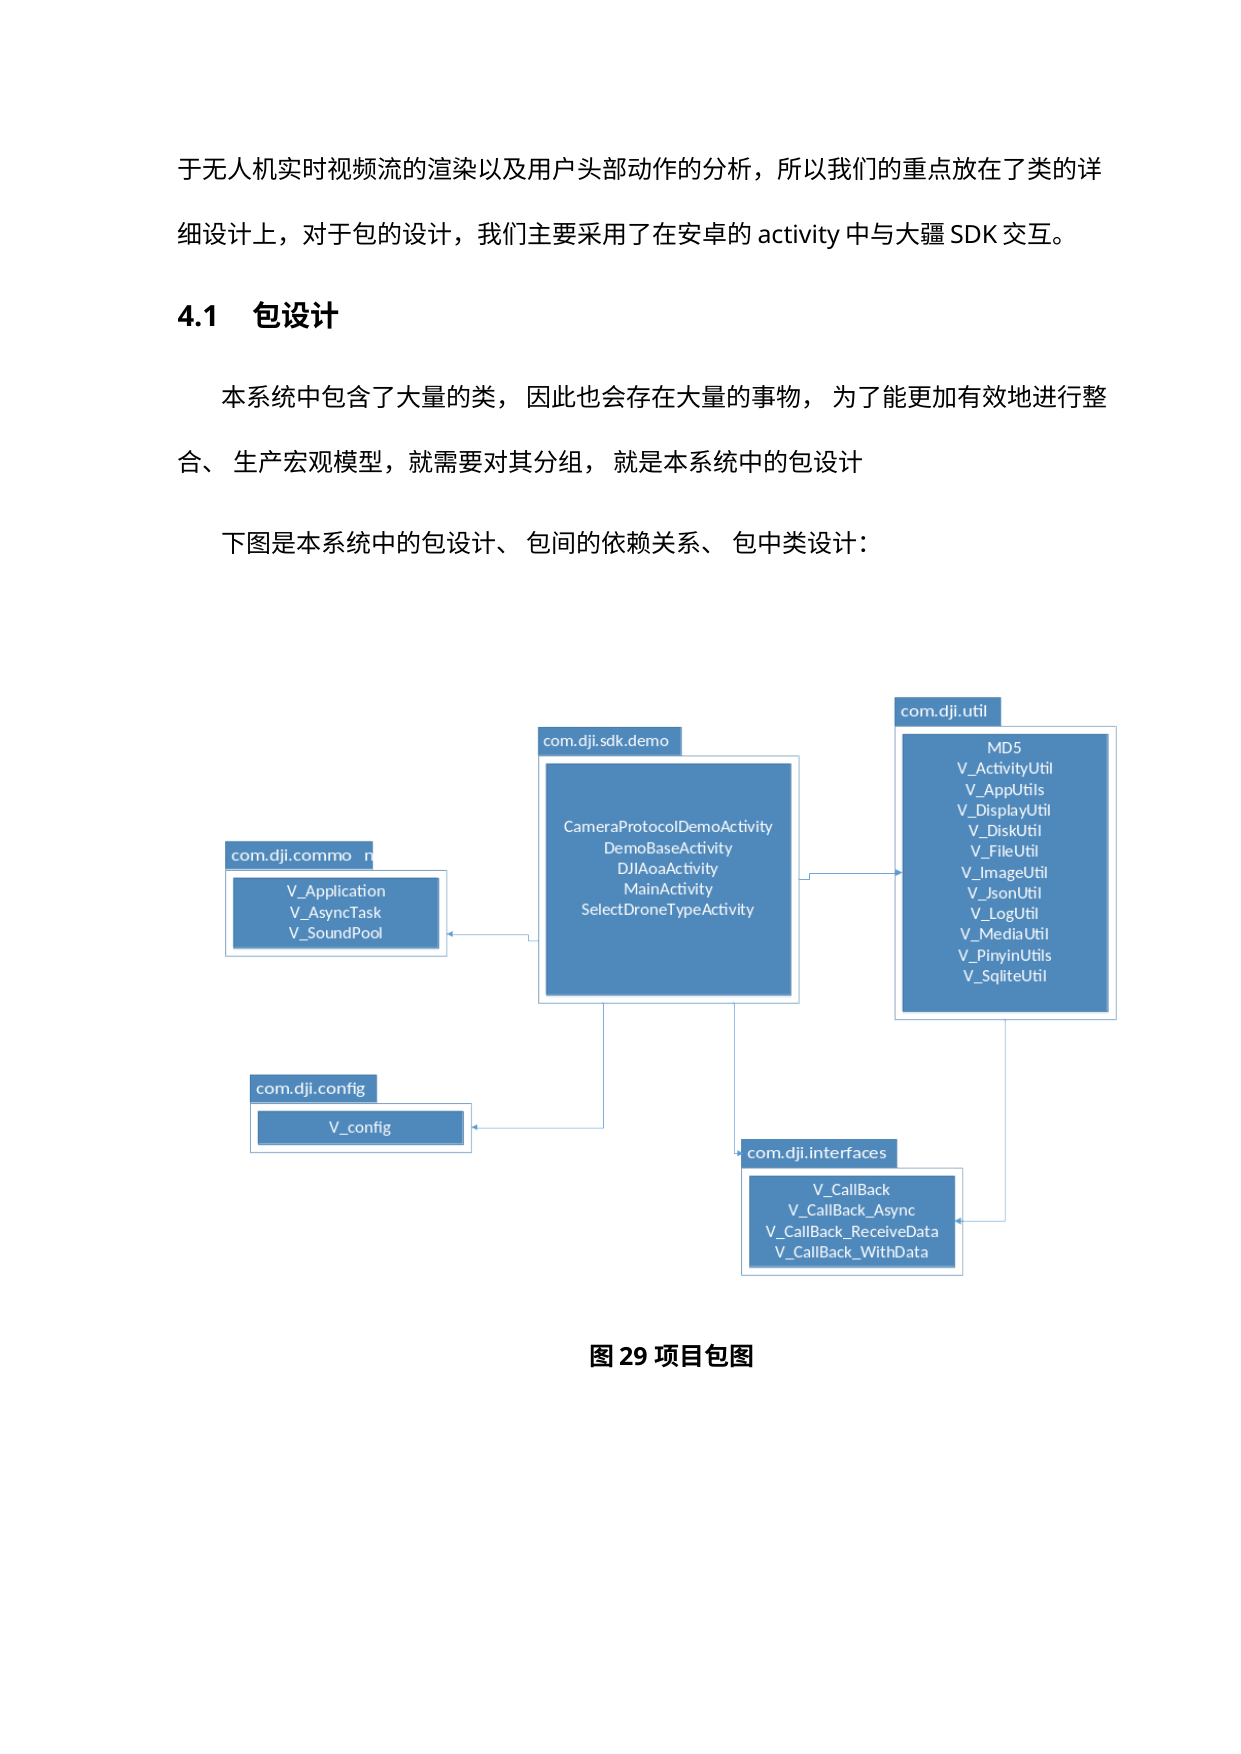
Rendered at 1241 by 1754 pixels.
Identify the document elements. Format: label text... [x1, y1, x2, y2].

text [177, 135, 1122, 265]
text 本系统中包含了大量的类， 因此也会存在大量的事物， 为了能更加有效地进行整合、 生产宏观模型，就需要对其分组， 就是本系统中的包设计 [177, 363, 1122, 493]
text 下图是本系统中的包设计、 包间的依赖关系、 包中类设计： [177, 509, 1122, 574]
subtitle 包设计 [177, 282, 1122, 347]
text 图29 项目包图 [177, 1322, 1122, 1387]
